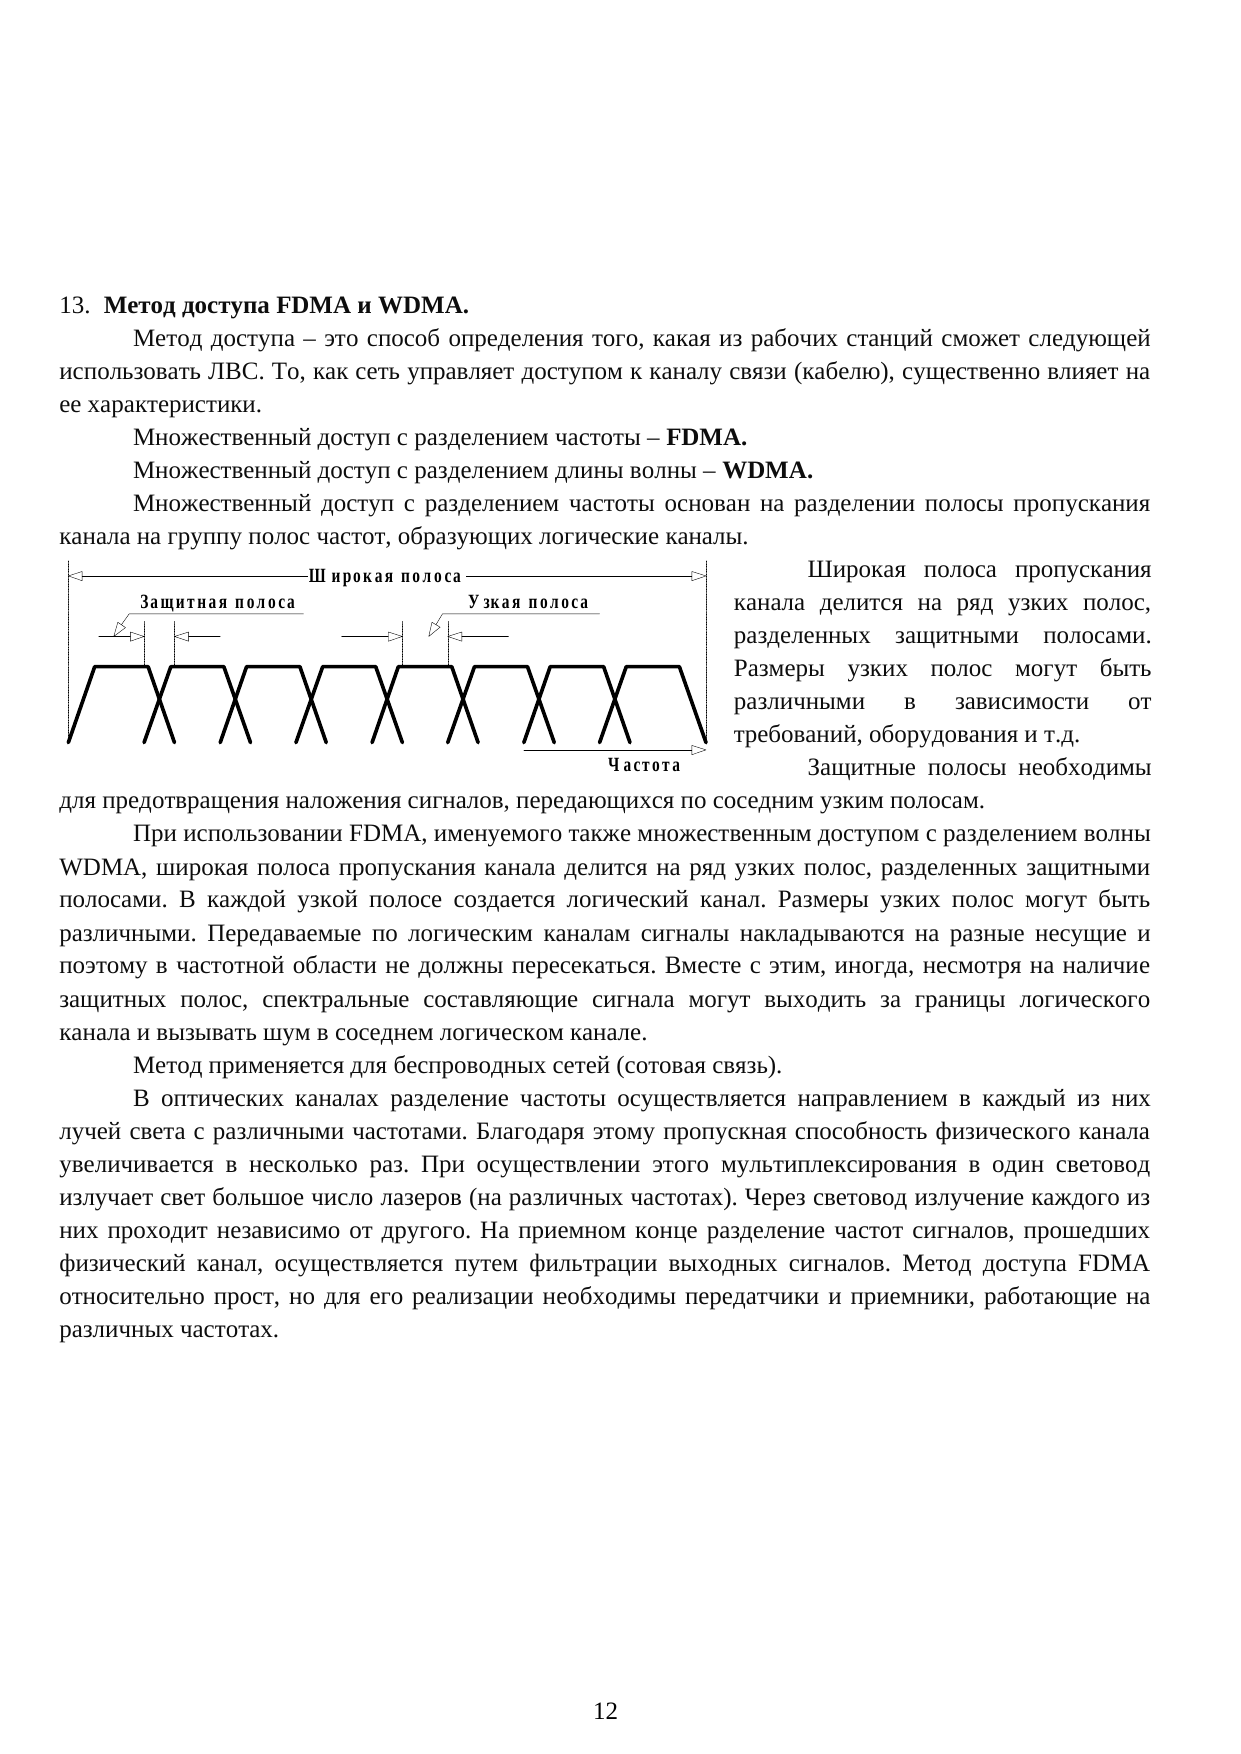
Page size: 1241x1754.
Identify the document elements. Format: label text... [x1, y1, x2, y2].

text Множественный доступ с разделением длины волны – WDMA. [59, 455, 1152, 484]
text Метод доступа – это способ определения того, какая из рабочих станций сможет следующей использовать ЛВС. То, как сеть управляет доступом к каналу связи (кабелю), существенно влияет на ее характеристики. [59, 323, 1152, 418]
text Множественный доступ с разделением частоты основан на разделении полосы пропускания канала на группу полос частот, образующих логические каналы. [59, 488, 1152, 550]
text Метод применяется для беспроводных сетей (сотовая связь). [59, 1050, 1152, 1078]
list Метод доступа FDMA и WDMA. [59, 290, 1152, 319]
text В оптических каналах разделение частоты осуществляется направлением в каждый из них лучей света с различными частотами. Благодаря этому пропускная способность физического канала увеличивается в несколько раз. При осуществлении этого мультиплексирования в один световод излучает свет большое число лазеров (на различных частотах). Через световод излучение каждого из них проходит независимо от другого. На приемном конце разделение частот сигналов, прошедших физический канал, осуществляется путем фильтрации выходных сигналов. Метод доступа FDMA относительно прост, но для его реализации необходимы передатчики и приемники, работающие на различных частотах. [59, 1083, 1152, 1343]
text Множественный доступ с разделением частоты – FDMA. [59, 422, 1152, 451]
text Широкая полоса пропускания канала делится на ряд узких полос, разделенных защитными полосами. Размеры узких полос могут быть различными в зависимости от требований, оборудования и т.д. [59, 554, 1152, 748]
text При использовании FDMA, именуемого также множественным доступом с разделением волны WDMA, широкая полоса пропускания канала делится на ряд узких полос, разделенных защитными полосами. В каждой узкой полосе создается логический канал. Размеры узких полос могут быть различными. Передаваемые по логическим каналам сигналы накладываются на разные несущие и поэтому в частотной области не должны пересекаться. Вместе с этим, иногда, несмотря на наличие защитных полос, спектральные составляющие сигнала могут выходить за границы логического канала и вызывать шум в соседнем логическом канале. [59, 818, 1152, 1045]
text Защитные полосы необходимы для предотвращения наложения сигналов, передающихся по соседним узким полосам. [59, 752, 1152, 814]
